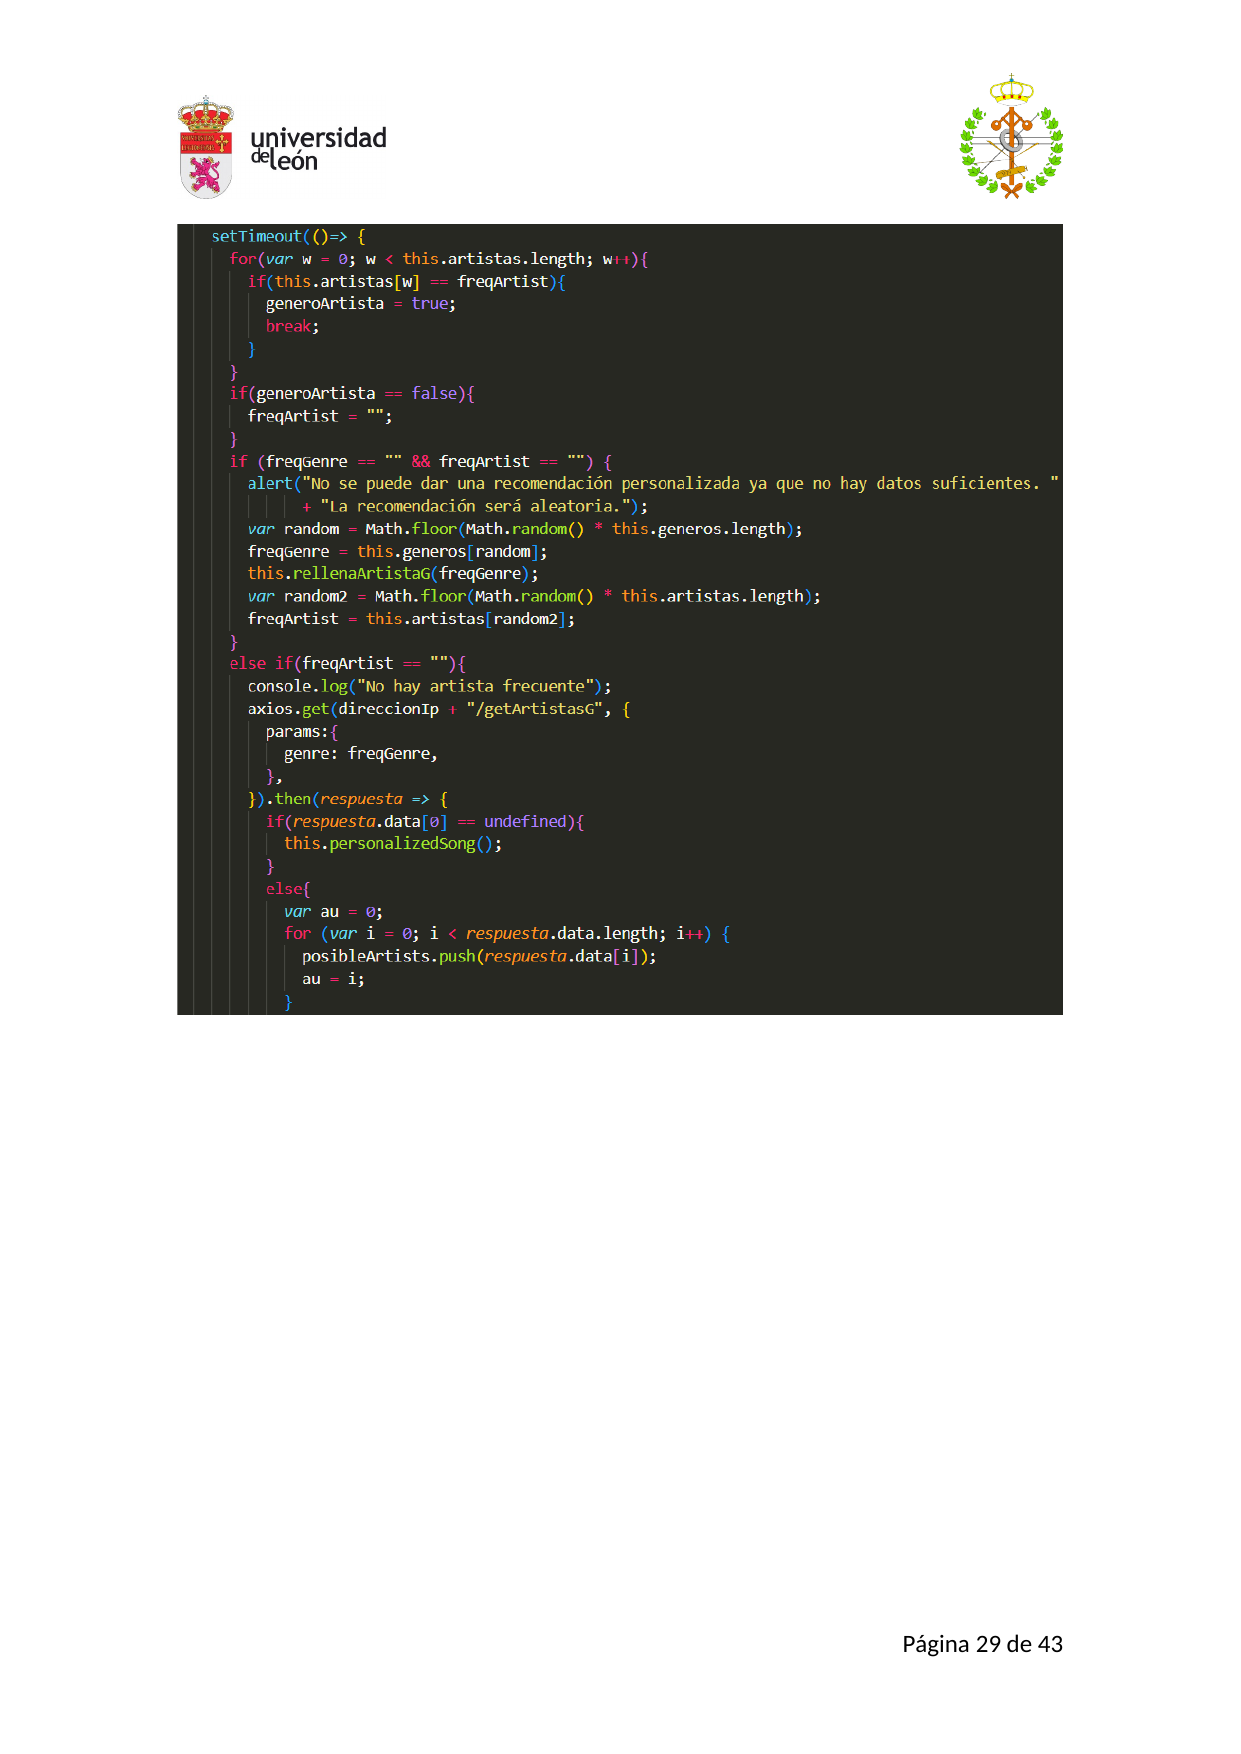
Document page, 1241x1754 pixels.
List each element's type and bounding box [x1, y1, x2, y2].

picture [959, 73, 1063, 199]
picture [177, 95, 386, 199]
picture [177, 224, 1063, 1015]
